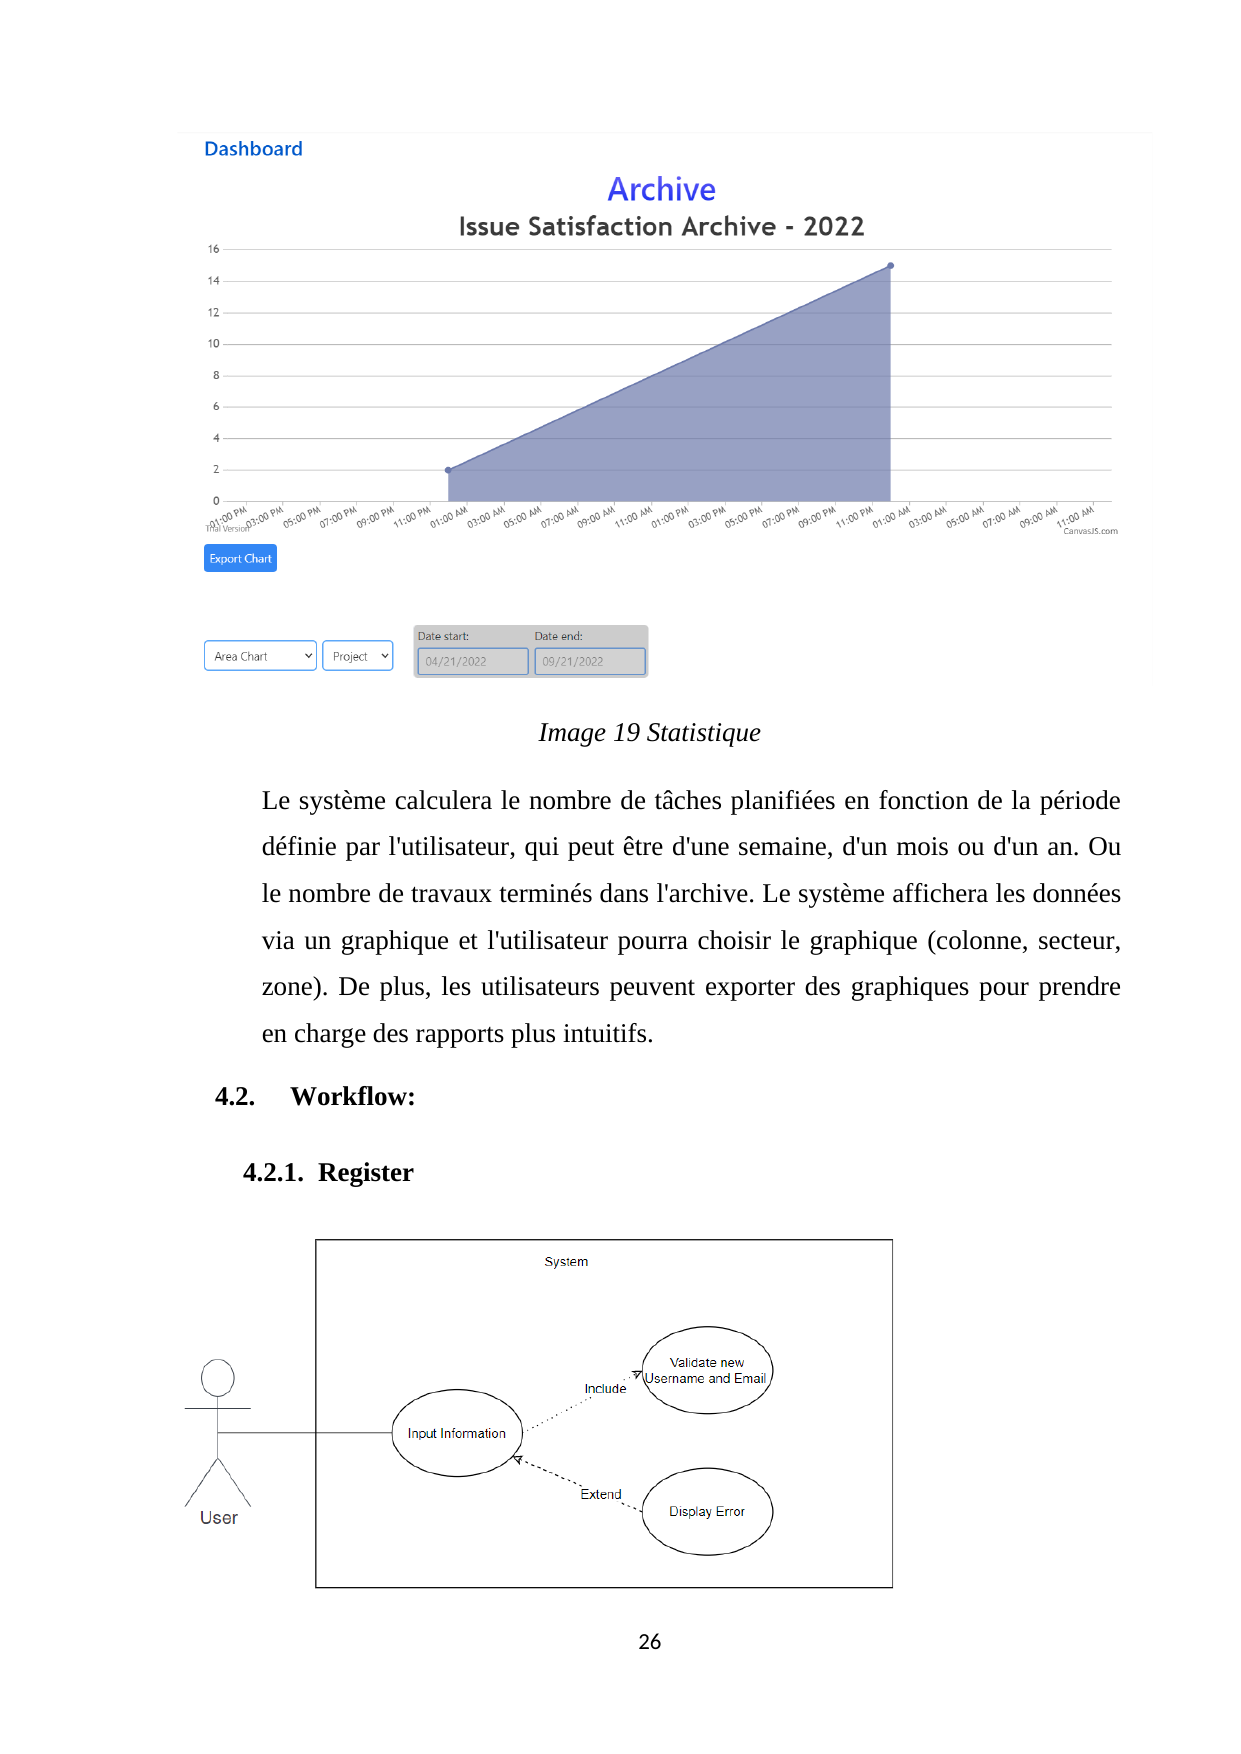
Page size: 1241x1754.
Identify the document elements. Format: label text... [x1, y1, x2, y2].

subtitle Workflow: [215, 1081, 1122, 1112]
picture [177, 132, 1153, 686]
text Image 19 Statistique [177, 716, 1122, 747]
text Le système calculera le nombre de tâches planifiées en fonction de la période définie par l'utilisateur, qui peut être d'une semaine, d'un mois ou d'un an. Ou le nombre de travaux terminés dans l'archive. Le système affichera les données via un graphique et l'utilisateur pourra choisir le graphique (colonne, secteur, zone). De plus, les utilisateurs peuvent exporter des graphiques pour prendre en charge des rapports plus intuitifs. [262, 784, 1122, 1048]
subtitle Register [243, 1156, 1122, 1187]
picture [177, 1232, 898, 1600]
